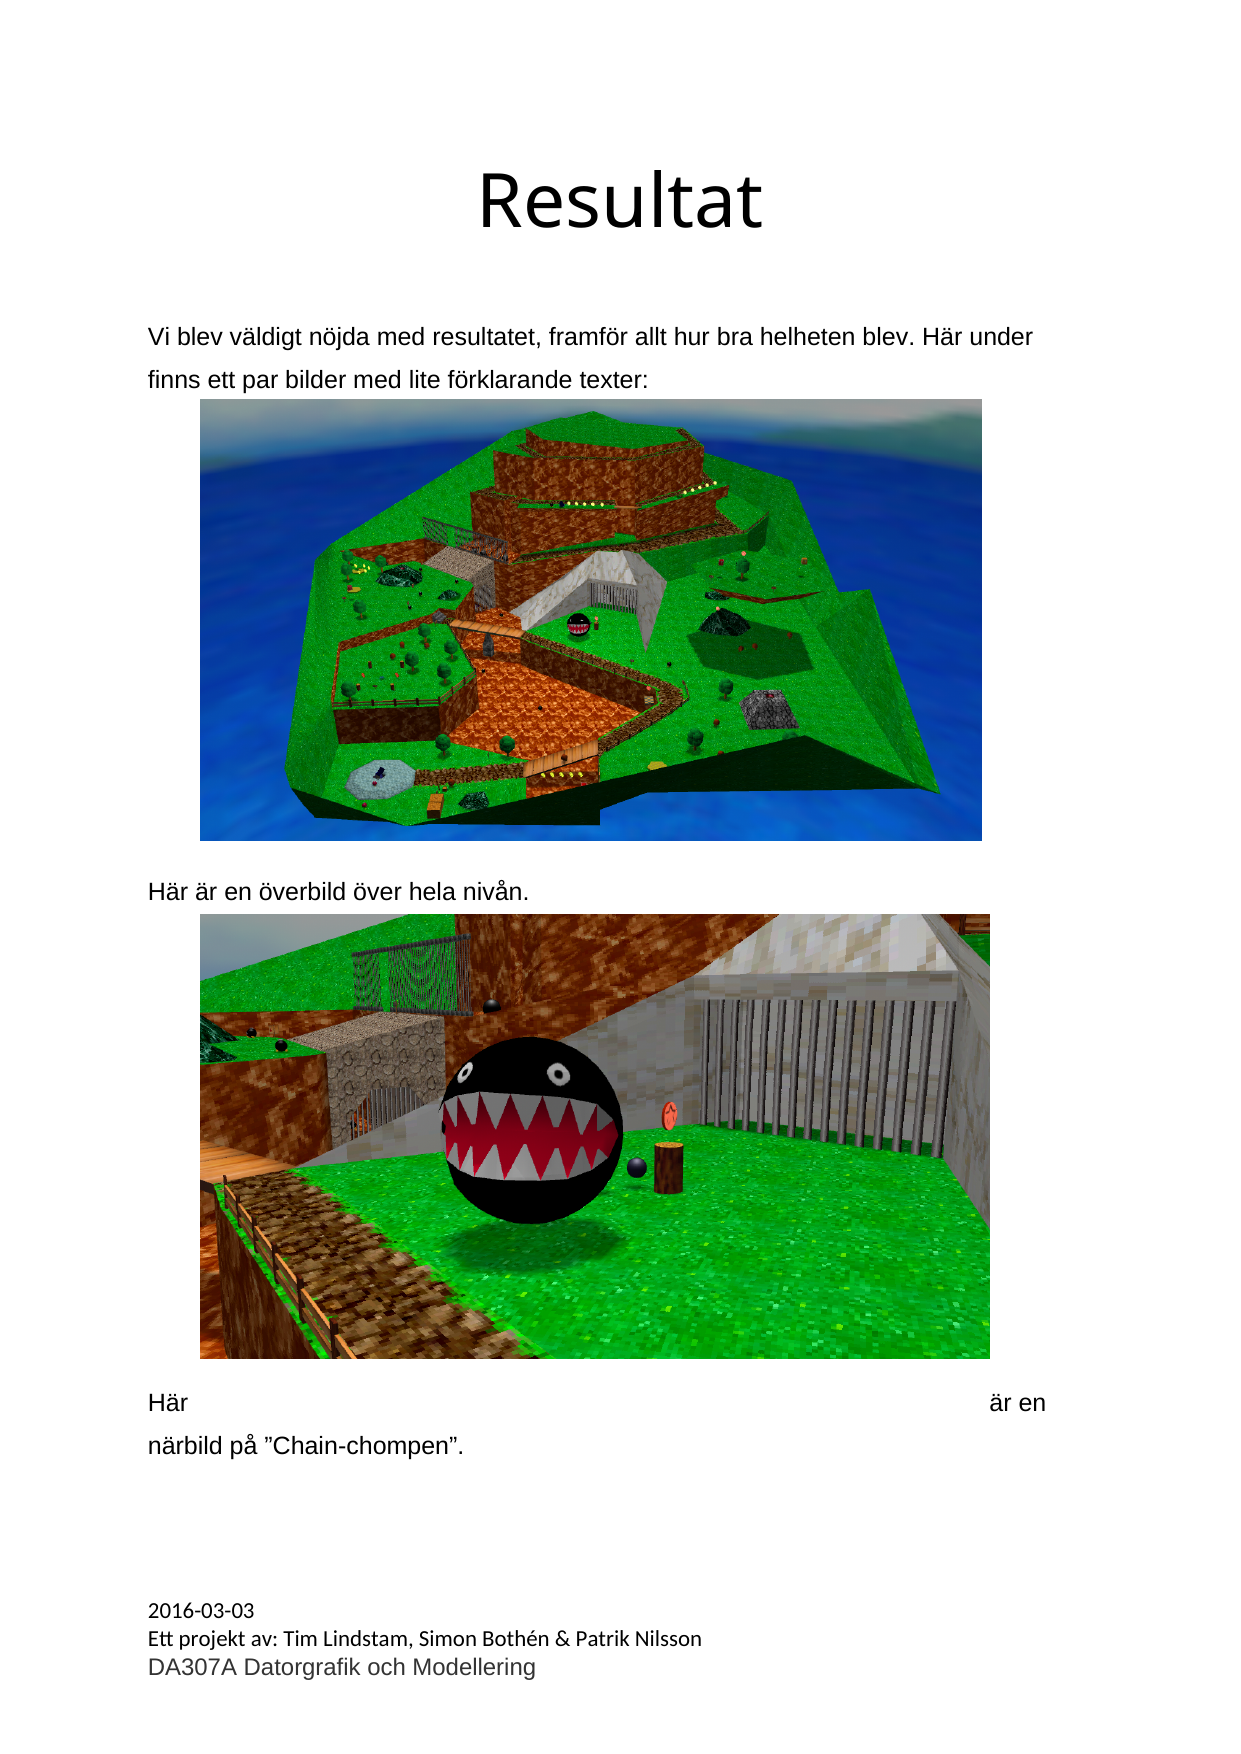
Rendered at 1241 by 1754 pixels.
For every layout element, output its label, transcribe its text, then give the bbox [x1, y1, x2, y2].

text Här är en överbild över hela nivån. [148, 876, 1093, 905]
picture [200, 914, 990, 1359]
picture [200, 399, 982, 841]
text Resultat [148, 148, 1093, 250]
text Här är en närbild på ”Chain-chompen”. [148, 1388, 1093, 1460]
text Vi blev väldigt nöjda med resultatet, framför allt hur bra helheten blev. Här under finns ett par bilder med lite förklarande texter: [148, 322, 1093, 393]
